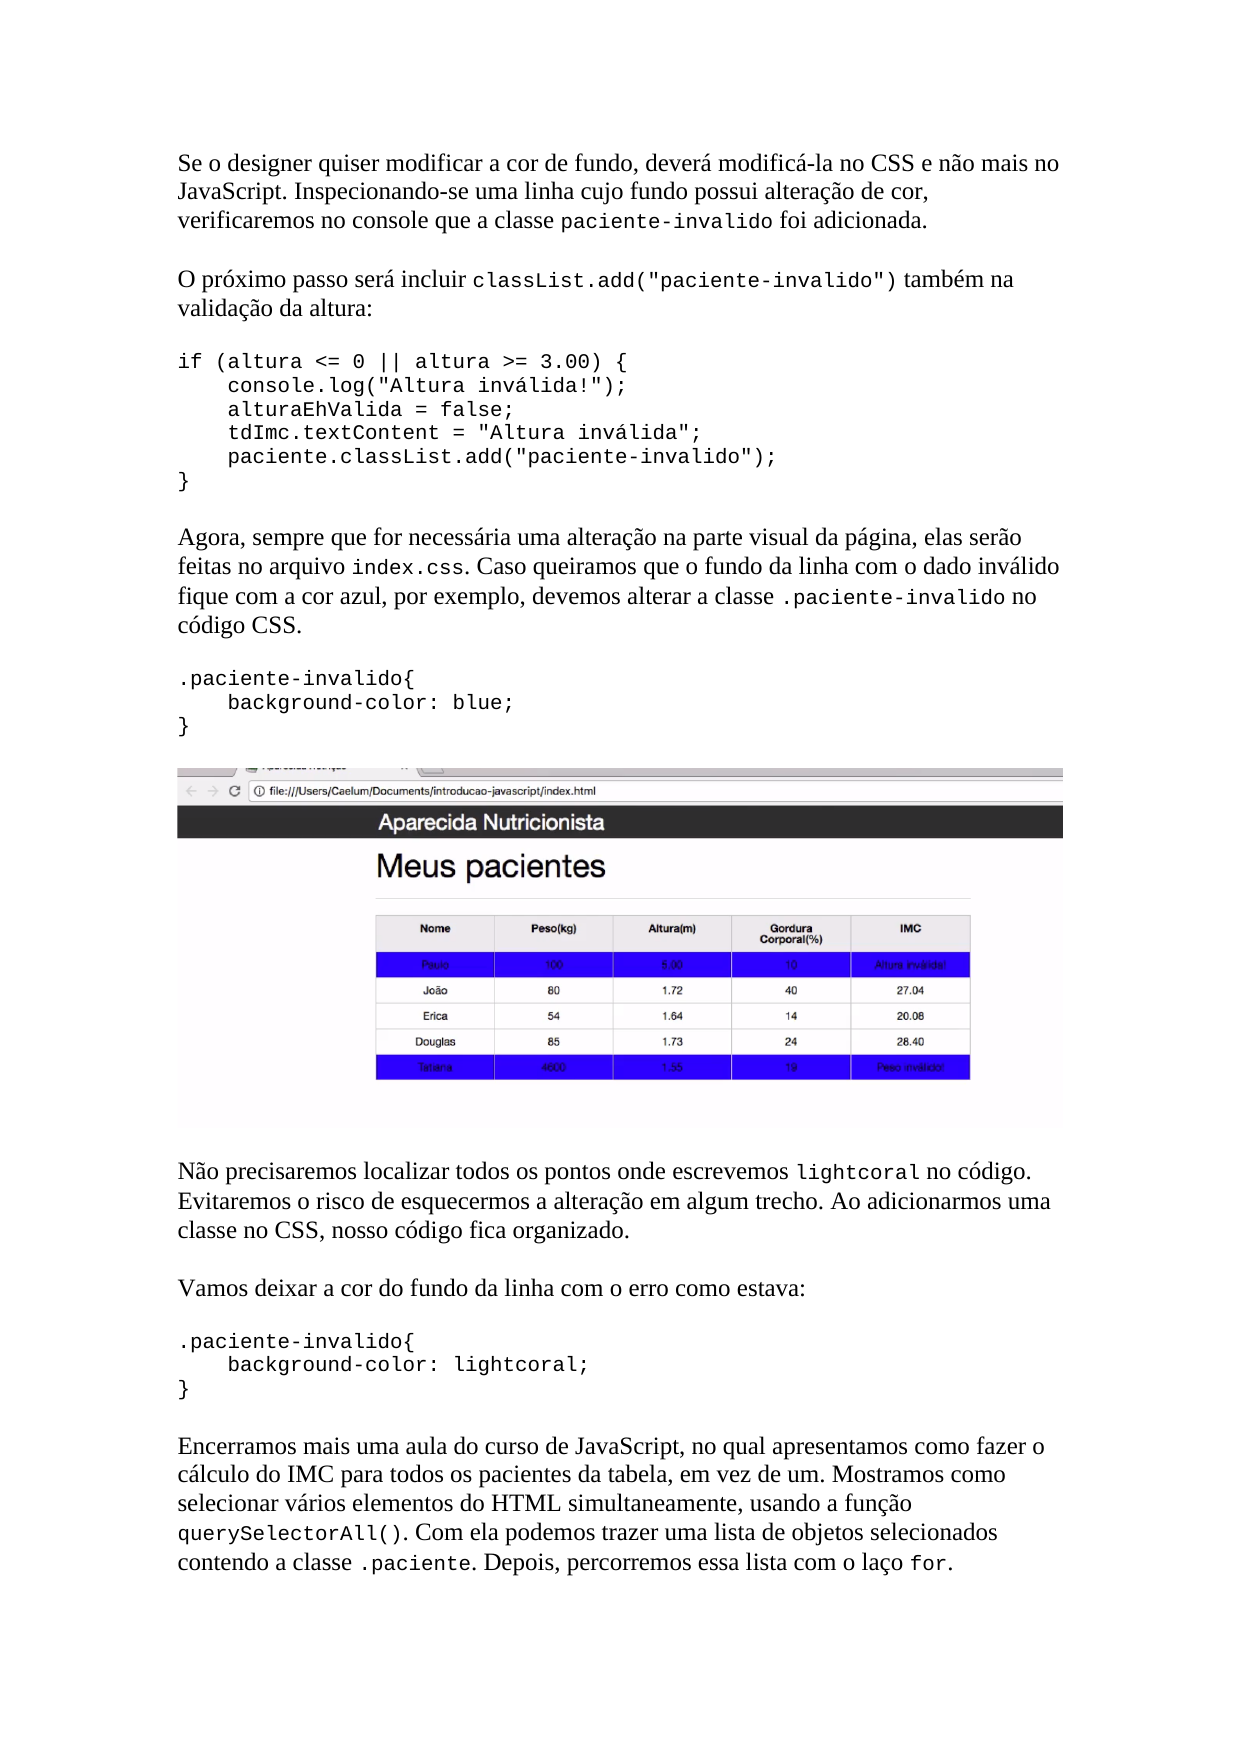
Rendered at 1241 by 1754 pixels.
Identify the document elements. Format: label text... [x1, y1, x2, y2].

text O próximo passo será incluir classList.add("paciente-invalido") também na validação da altura: [177, 264, 1063, 322]
text .paciente-invalido{ [177, 668, 1063, 692]
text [177, 1431, 1063, 1576]
text alturaEhValida = false; [177, 399, 1063, 422]
text } [177, 469, 1063, 493]
text } [177, 1378, 1063, 1402]
text Vamos deixar a cor do fundo da linha com o erro como estava: [177, 1273, 1063, 1301]
text background-color: lightcoral; [177, 1354, 1063, 1378]
text Se o designer quiser modificar a cor de fundo, deverá modificá-la no CSS e não mais no JavaScript. Inspecionando-se uma linha cujo fundo possui alteração de cor, verificaremos no console que a classe paciente-invalido foi adicionada. [177, 148, 1063, 235]
text paciente.classList.add("paciente-invalido"); [177, 446, 1063, 469]
text background-color: blue; [177, 692, 1063, 716]
text if (altura <= 0 || altura >= 3.00) { [177, 351, 1063, 375]
picture [177, 768, 1063, 1128]
text console.log("Altura inválida!"); [177, 375, 1063, 399]
text Não precisaremos localizar todos os pontos onde escrevemos lightcoral no código. Evitaremos o risco de esquecermos a alteração em algum trecho. Ao adicionarmos uma classe no CSS, nosso código fica organizado. [177, 1156, 1063, 1243]
text Agora, sempre que for necessária uma alteração na parte visual da página, elas serão feitas no arquivo index.css. Caso queiramos que o fundo da linha com o dado inválido fique com a cor azul, por exemplo, devemos alterar a classe .paciente-invalido no código CSS. [177, 522, 1063, 639]
text } [177, 716, 1063, 739]
text tdImc.textContent = "Altura inválida"; [177, 422, 1063, 446]
text .paciente-invalido{ [177, 1331, 1063, 1354]
